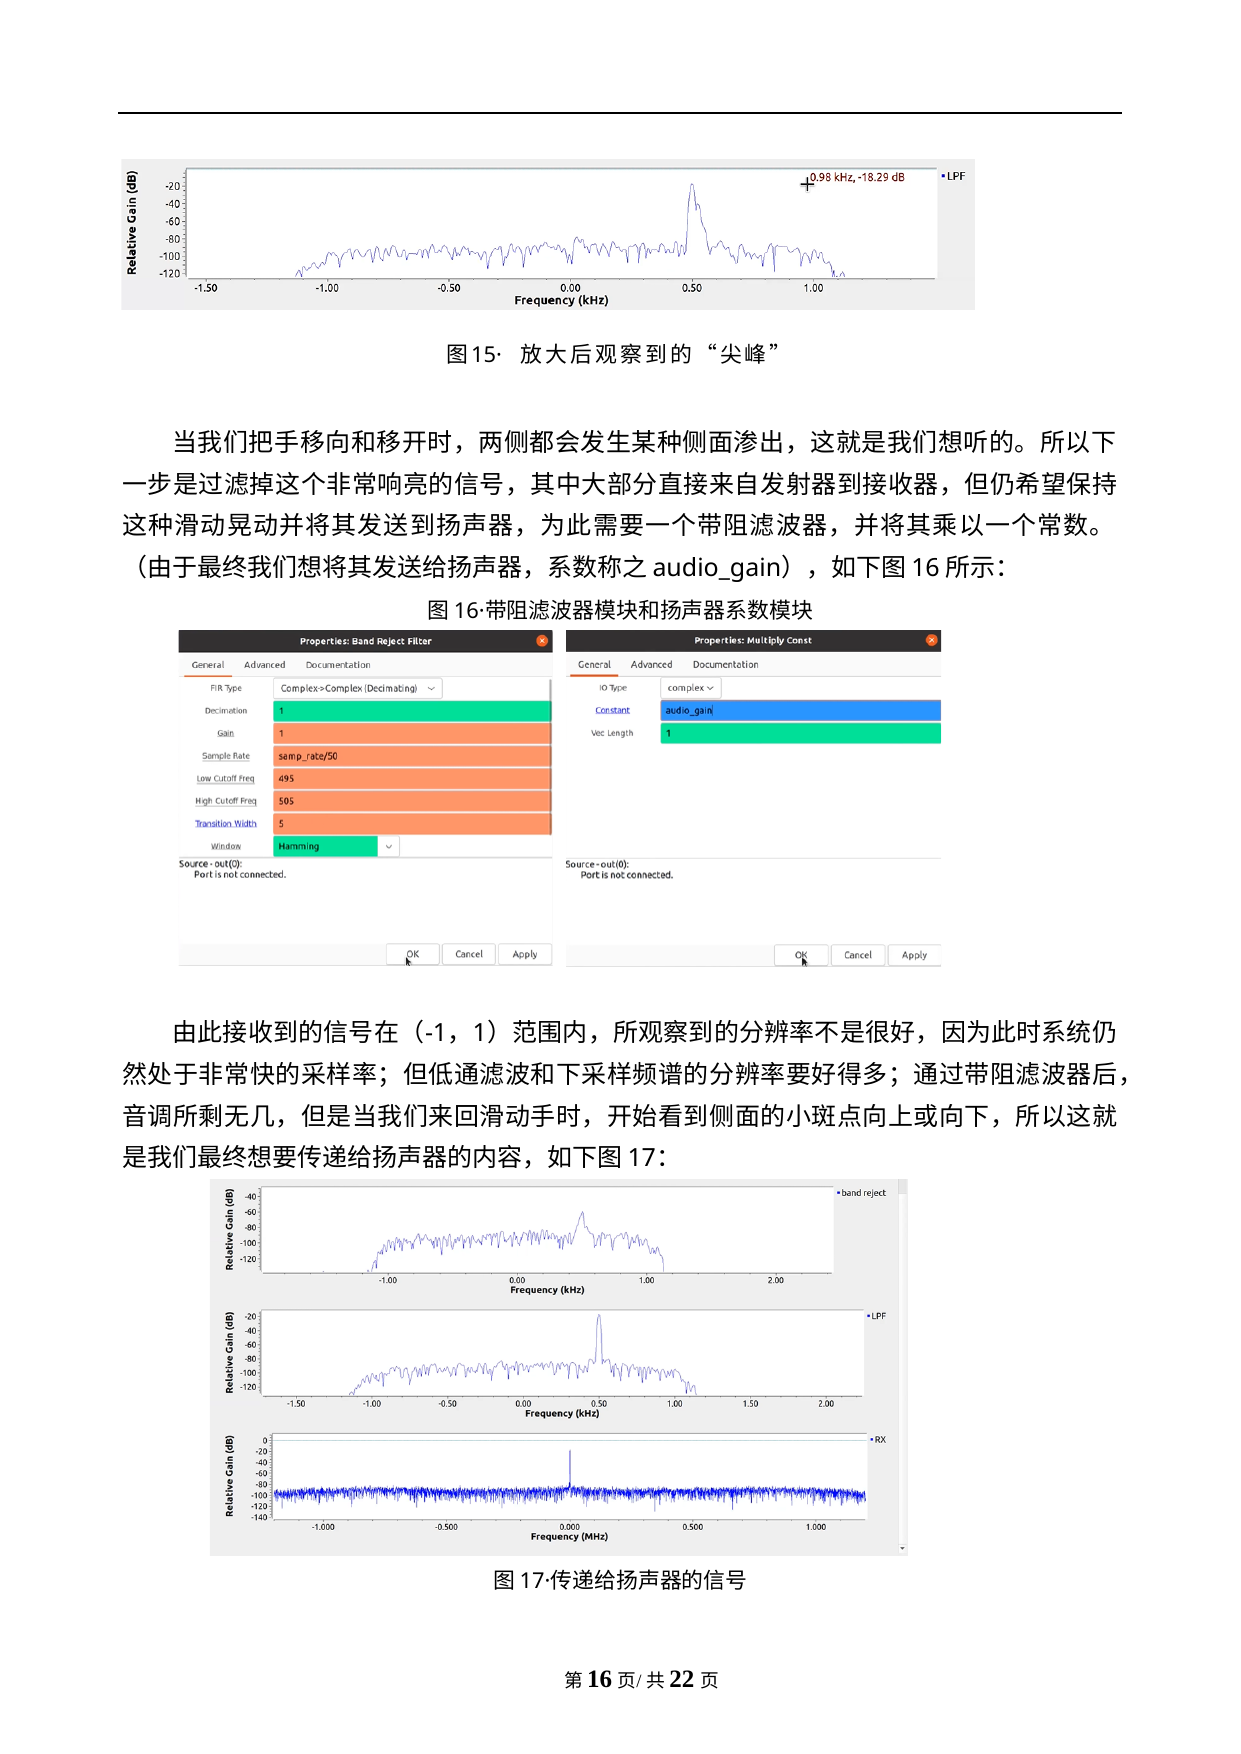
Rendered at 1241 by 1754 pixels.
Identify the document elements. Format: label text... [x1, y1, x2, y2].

picture [178, 630, 553, 966]
text 当我们把手移向和移开时，两侧都会发生某种侧面渗出，这就是我们想听的。所以下一步是过滤掉这个非常响亮的信号，其中大部分直接来自发射器到接收器，但仍希望保持这种滑动晃动并将其发送到扬声器，为此需要一个带阻滤波器，并将其乘以一个常数。（由于最终我们想将其发送给扬声器，系数称之audio_gain），如下图16所示： [122, 418, 1118, 585]
picture [209, 1179, 908, 1556]
picture [121, 159, 975, 310]
text 由此接收到的信号在（-1，1）范围内，所观察到的分辨率不是很好，因为此时系统仍然处于非常快的采样率；但低通滤波和下采样频谱的分辨率要好得多；通过带阻滤波器后，音调所剩无几，但是当我们来回滑动手时，开始看到侧面的小斑点向上或向下，所以这就是我们最终想要传递给扬声器的内容，如下图17： [122, 1008, 1118, 1175]
picture [566, 630, 942, 967]
text 图16·带阻滤波器模块和扬声器系数模块 [122, 585, 1118, 626]
